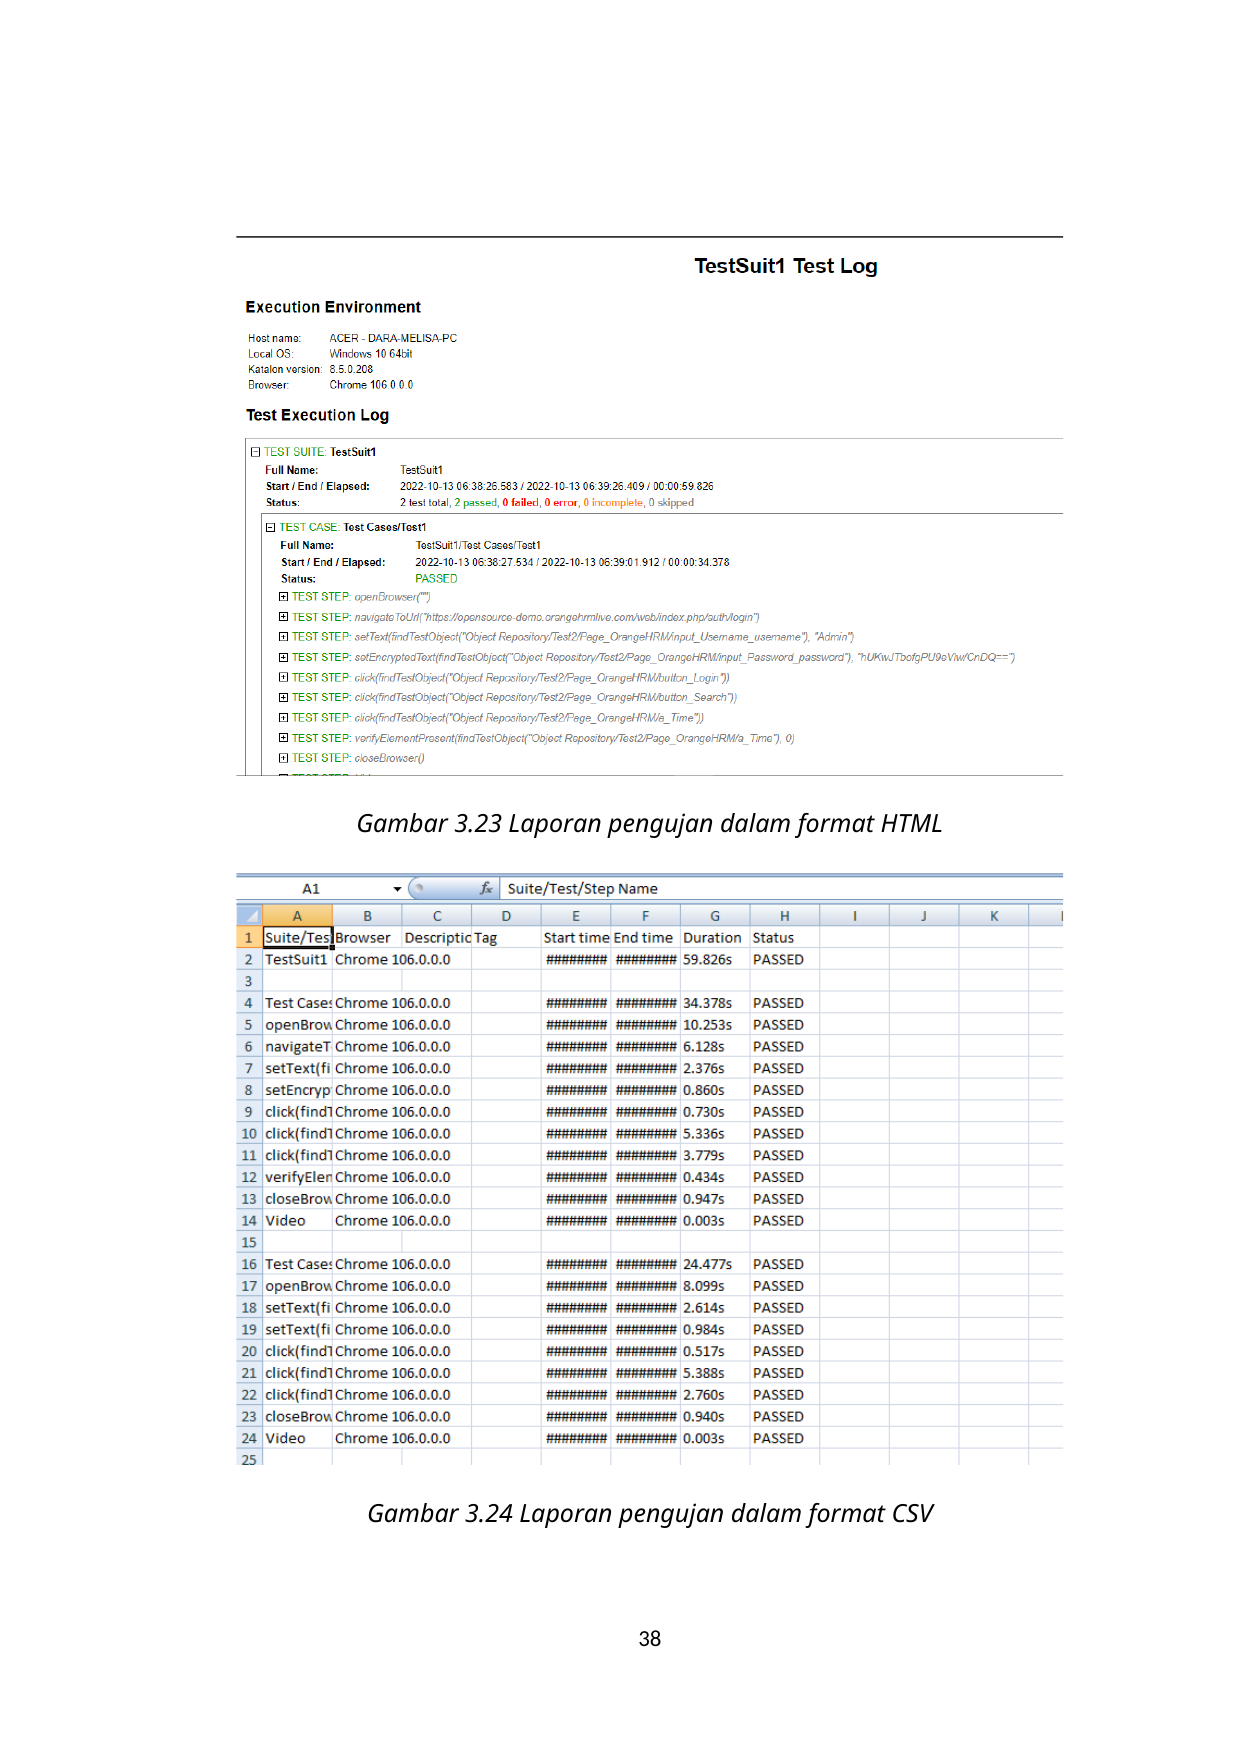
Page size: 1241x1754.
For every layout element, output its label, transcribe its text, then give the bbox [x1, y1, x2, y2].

text Gambar 3.24 Laporan pengujan dalam format CSV [236, 1496, 1063, 1529]
picture [236, 236, 1064, 776]
picture [236, 873, 1064, 1465]
text Gambar 3.23 Laporan pengujan dalam format HTML [236, 806, 1063, 840]
